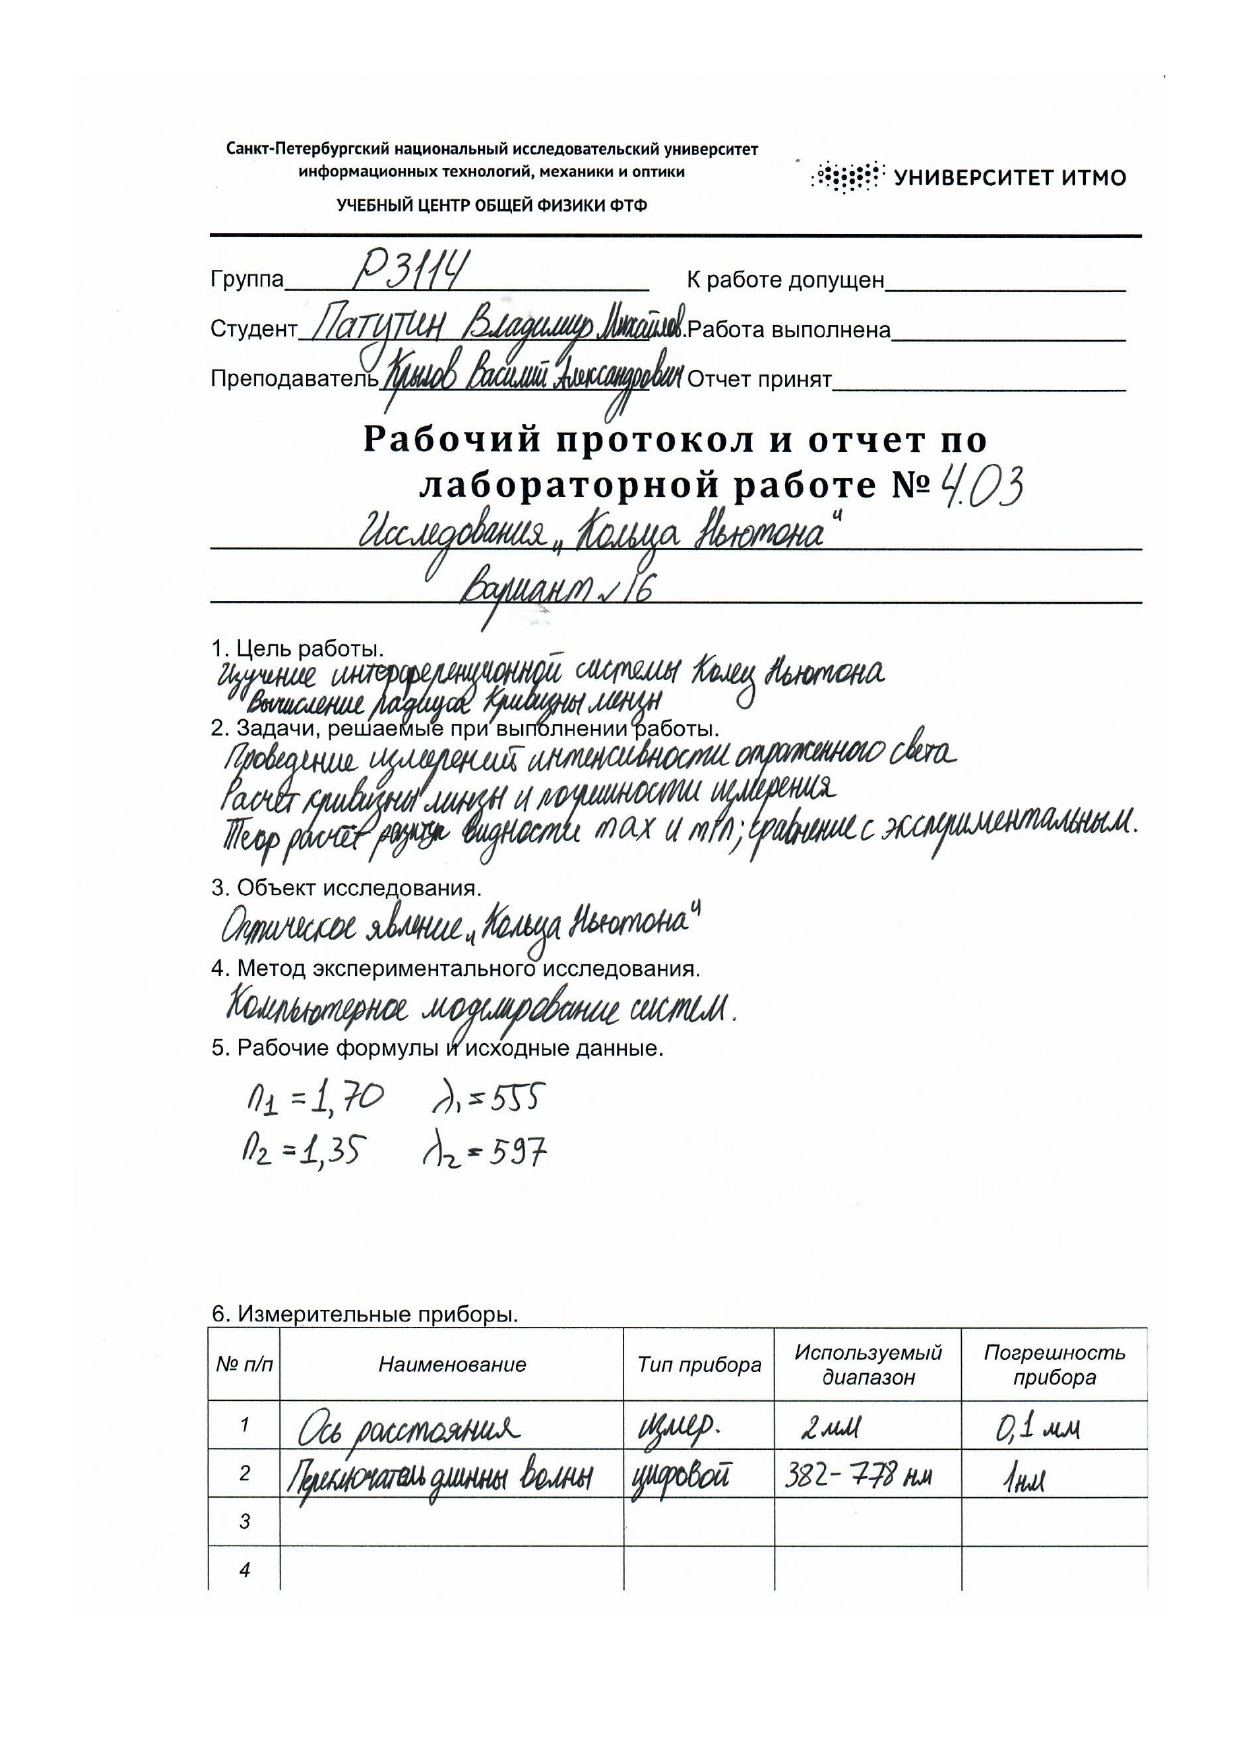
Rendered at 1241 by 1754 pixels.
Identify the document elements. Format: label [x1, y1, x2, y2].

picture [75, 75, 1166, 1617]
